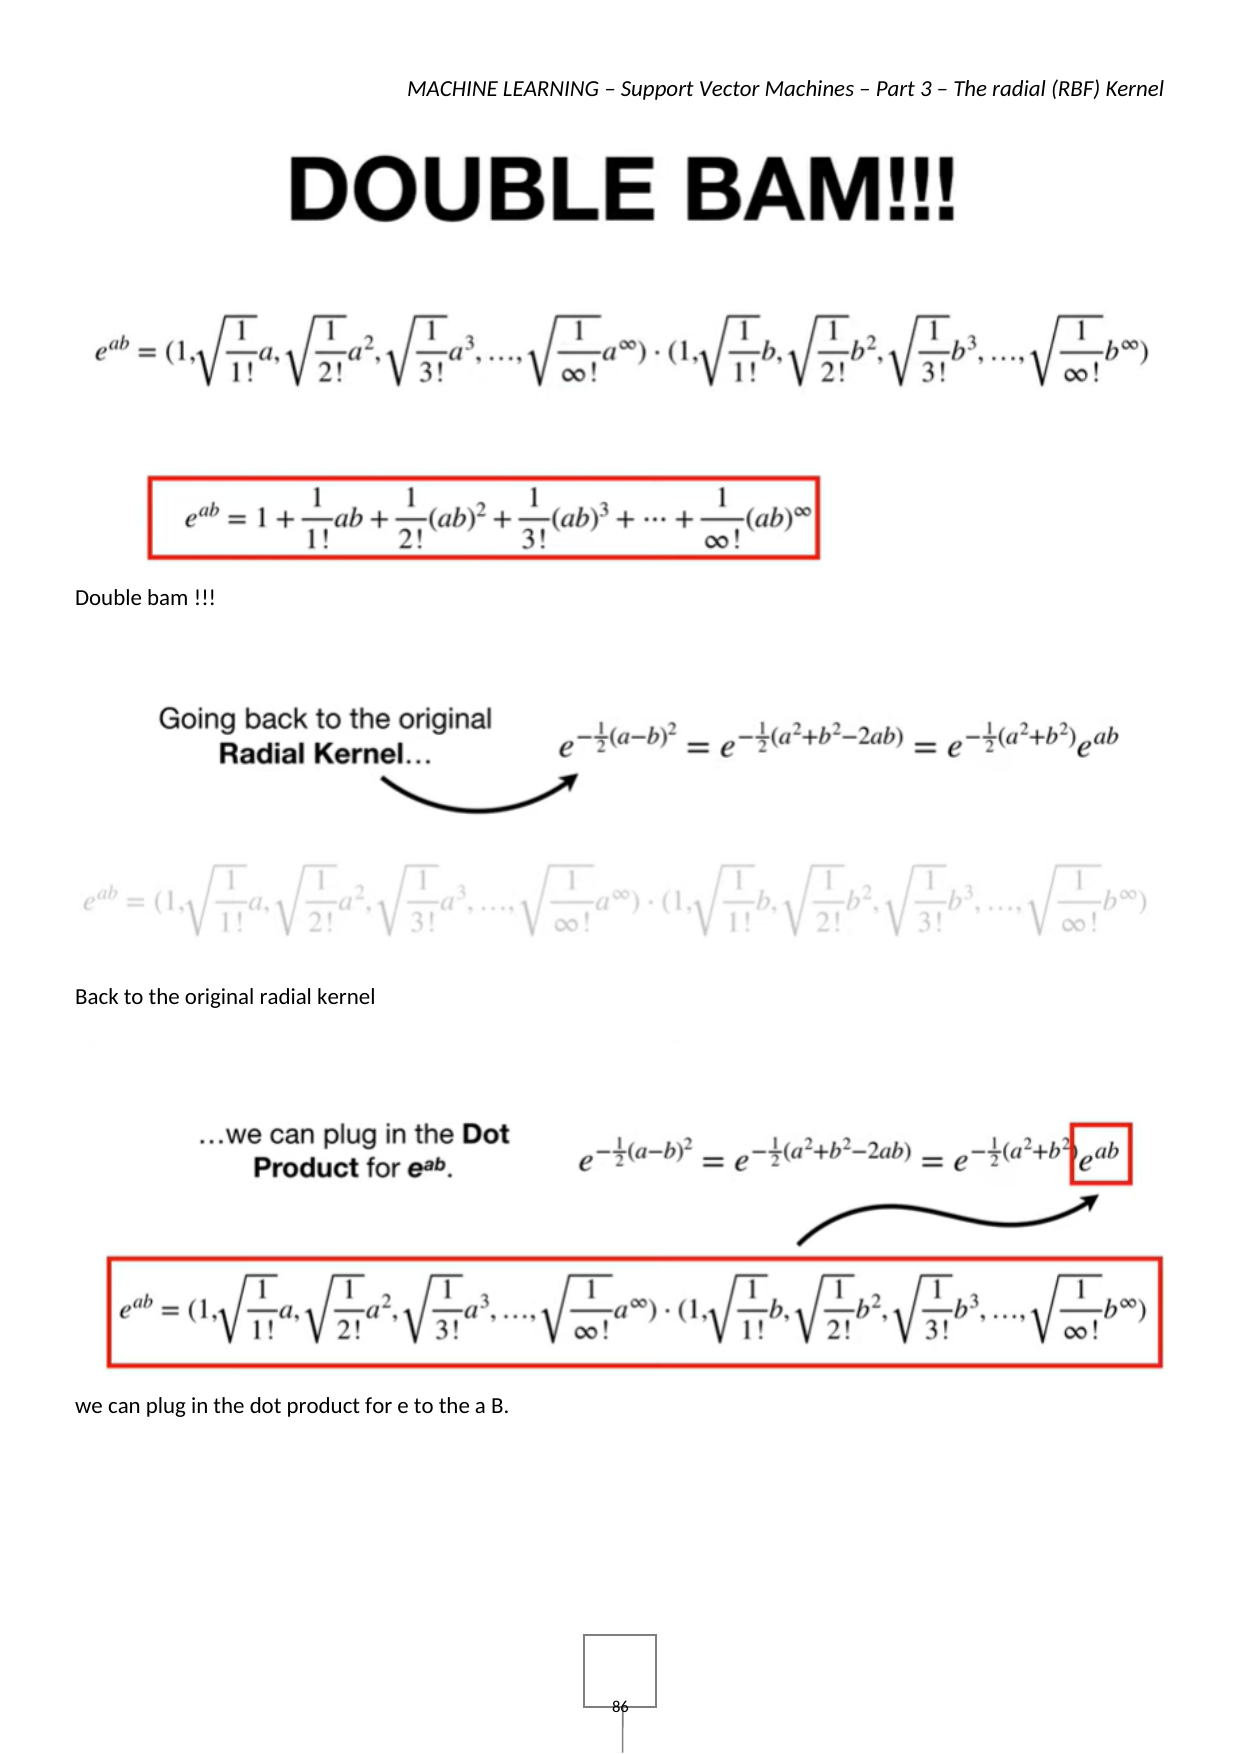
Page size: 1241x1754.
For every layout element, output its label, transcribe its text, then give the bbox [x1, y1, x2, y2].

text Back to the original radial kernel [75, 983, 1165, 1011]
picture [75, 1038, 1166, 1391]
text we can plug in the dot product for e to the a B. [75, 1391, 1165, 1419]
picture [75, 639, 1166, 983]
text Double bam !!! [75, 583, 1165, 611]
picture [75, 101, 1166, 583]
